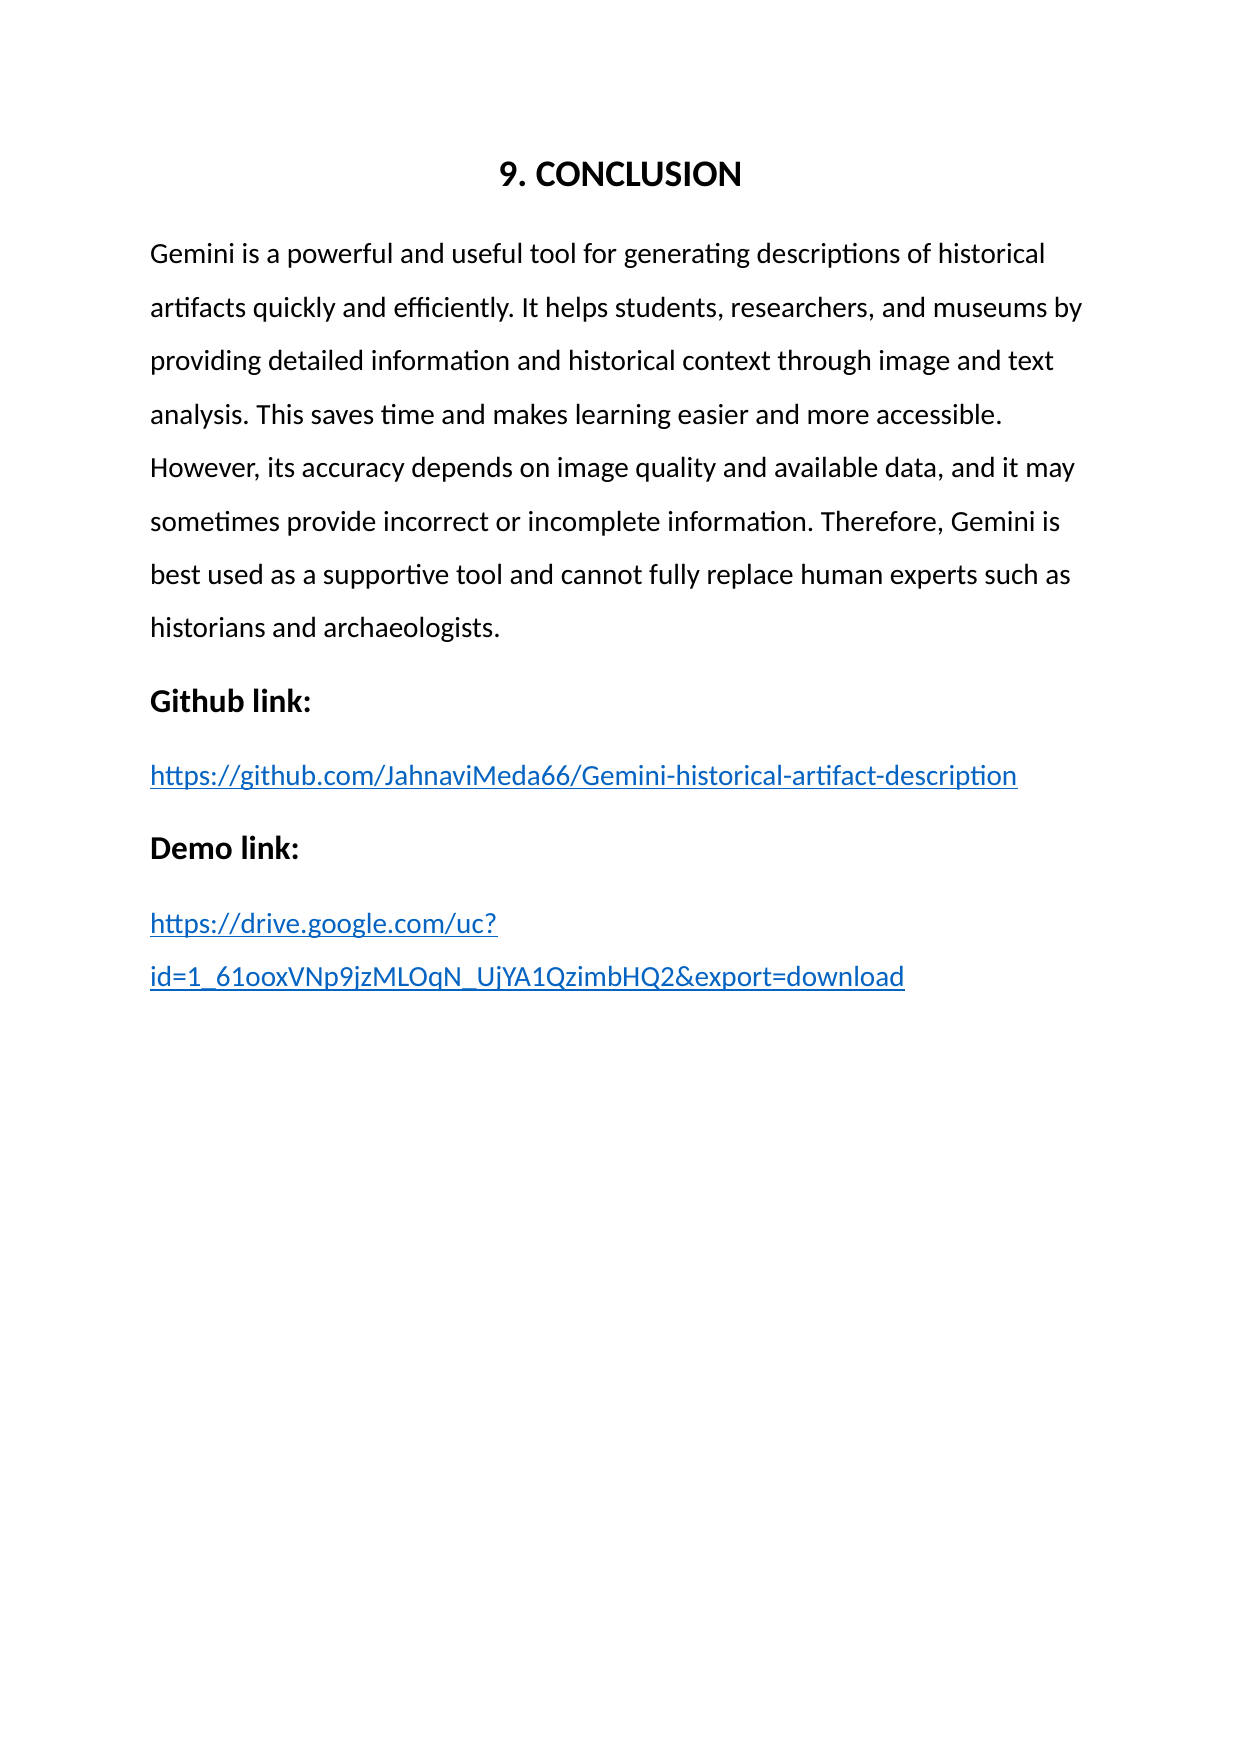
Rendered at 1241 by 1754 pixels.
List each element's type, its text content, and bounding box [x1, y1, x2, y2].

text Github link: [150, 679, 1090, 720]
text Gemini is a powerful and useful tool for generating descriptions of historical artifacts quickly and efficiently. It helps students, researchers, and museums by providing detailed information and historical context through image and text analysis. This saves time and makes learning easier and more accessible. However, its accuracy depends on image quality and available data, and it may sometimes provide incorrect or incomplete information. Therefore, Gemini is best used as a supportive tool and cannot fully replace human experts such as historians and archaeologists. [150, 235, 1090, 645]
text https://drive.google.com/uc?id=1_61ooxVNp9jzMLOqN_UjYA1QzimbHQ2&export=download [150, 905, 1090, 994]
text https://github.com/JahnaviMeda66/Gemini-historical-artifact-description [150, 757, 1090, 793]
text Demo link: [150, 827, 1090, 868]
text 9. CONCLUSION [150, 150, 1090, 196]
